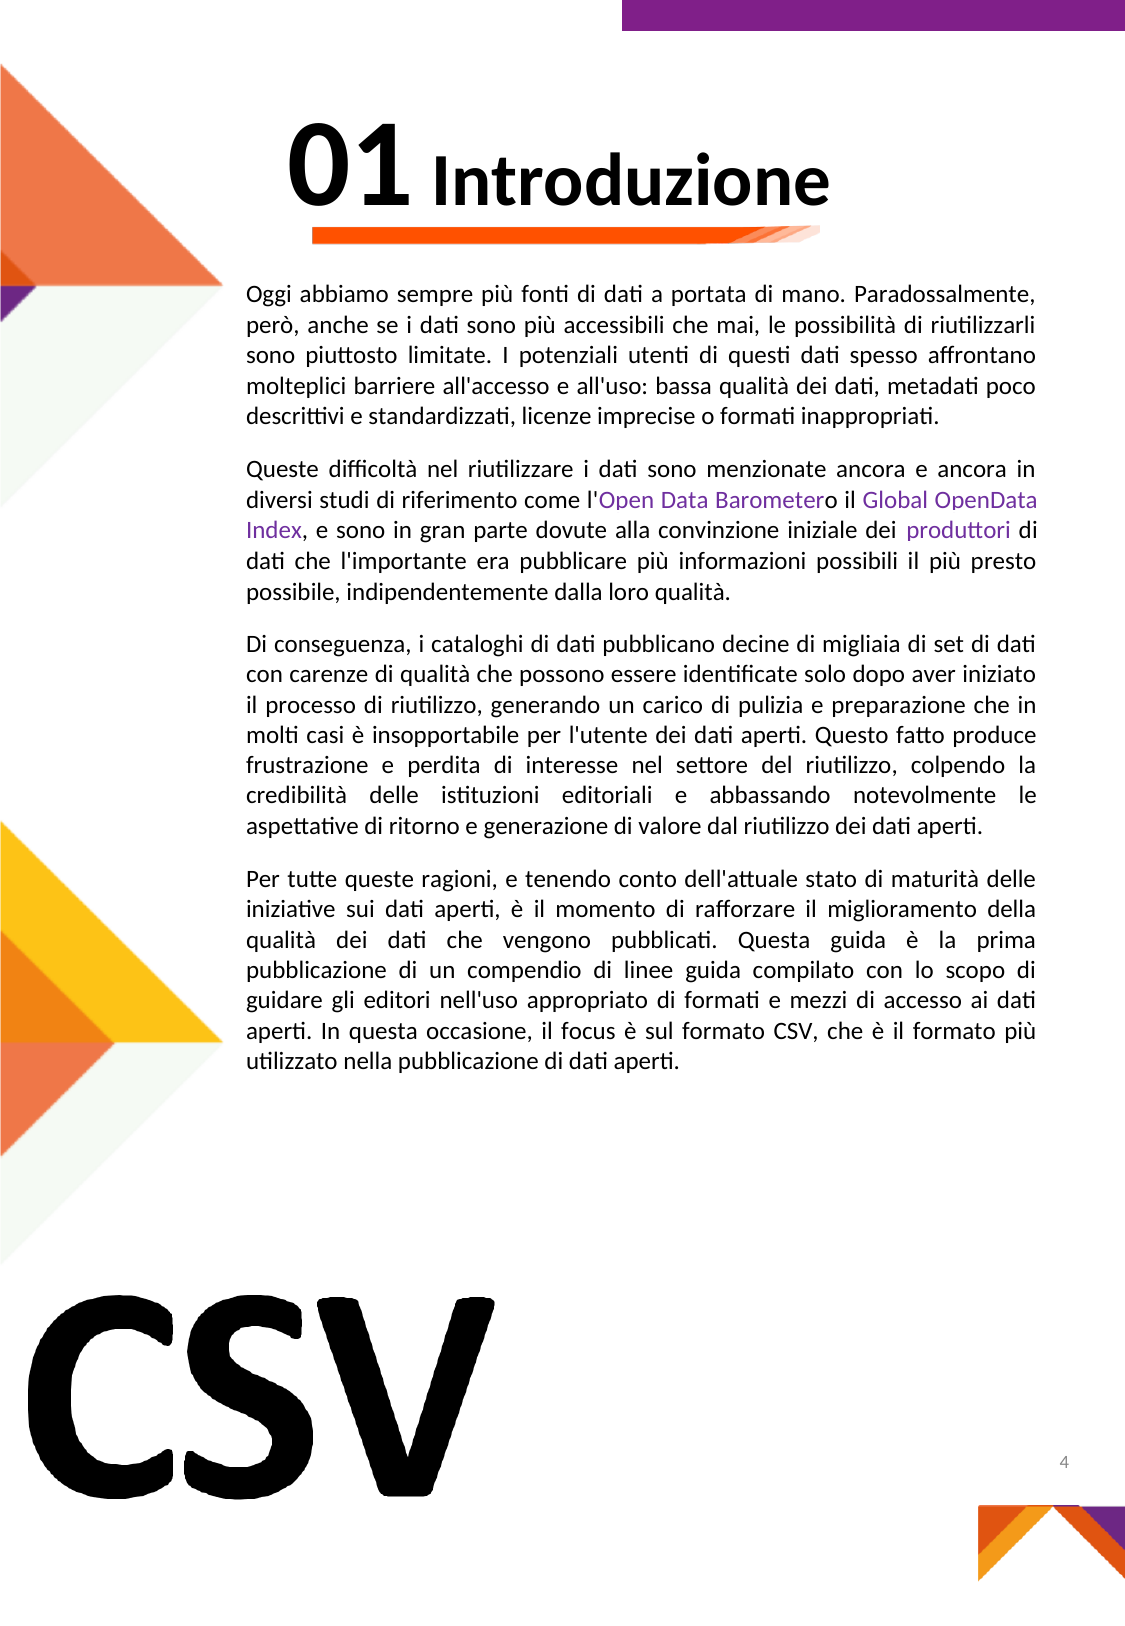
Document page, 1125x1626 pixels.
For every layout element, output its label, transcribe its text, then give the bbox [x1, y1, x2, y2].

text Queste difficoltà nel riutilizzare i dati sono menzionate ancora e ancora in diversi studi di riferimento come l'Open Data Barometero il Global OpenData Index, e sono in gran parte dovute alla convinzione iniziale dei produttori di dati che l'importante era pubblicare più informazioni possibili il più presto possibile, indipendentemente dalla loro qualità. [246, 453, 1037, 606]
picture [0, 0, 1125, 1582]
text Per tutte queste ragioni, e tenendo conto dell'attuale stato di maturità delle iniziative sui dati aperti, è il momento di rafforzare il miglioramento della qualità dei dati che vengono pubblicati. Questa guida è la prima pubblicazione di un compendio di linee guida compilato con lo scopo di guidare gli editori nell'uso appropriato di formati e mezzi di accesso ai dati aperti. In questa occasione, il focus è sul formato CSV, che è il formato più utilizzato nella pubblicazione di dati aperti. [246, 863, 1037, 1076]
text Oggi abbiamo sempre più fonti di dati a portata di mano. Paradossalmente, però, anche se i dati sono più accessibili che mai, le possibilità di riutilizzarli sono piuttosto limitate. I potenziali utenti di questi dati spesso affrontano molteplici barriere all'accesso e all'uso: bassa qualità dei dati, metadati poco descrittivi e standardizzati, licenze imprecise o formati inappropriati. [246, 278, 1037, 431]
text 4 [150, 1450, 1069, 1473]
text Di conseguenza, i cataloghi di dati pubblicano decine di migliaia di set di dati con carenze di qualità che possono essere identificate solo dopo aver iniziato il processo di riutilizzo, generando un carico di pulizia e preparazione che in molti casi è insopportabile per l'utente dei dati aperti. Questo fatto produce frustrazione e perdita di interesse nel settore del riutilizzo, colpendo la credibilità delle istituzioni editoriali e abbassando notevolmente le aspettative di ritorno e generazione di valore dal riutilizzo dei dati aperti. [246, 628, 1037, 841]
text 01 Introduzione [287, 84, 1069, 236]
